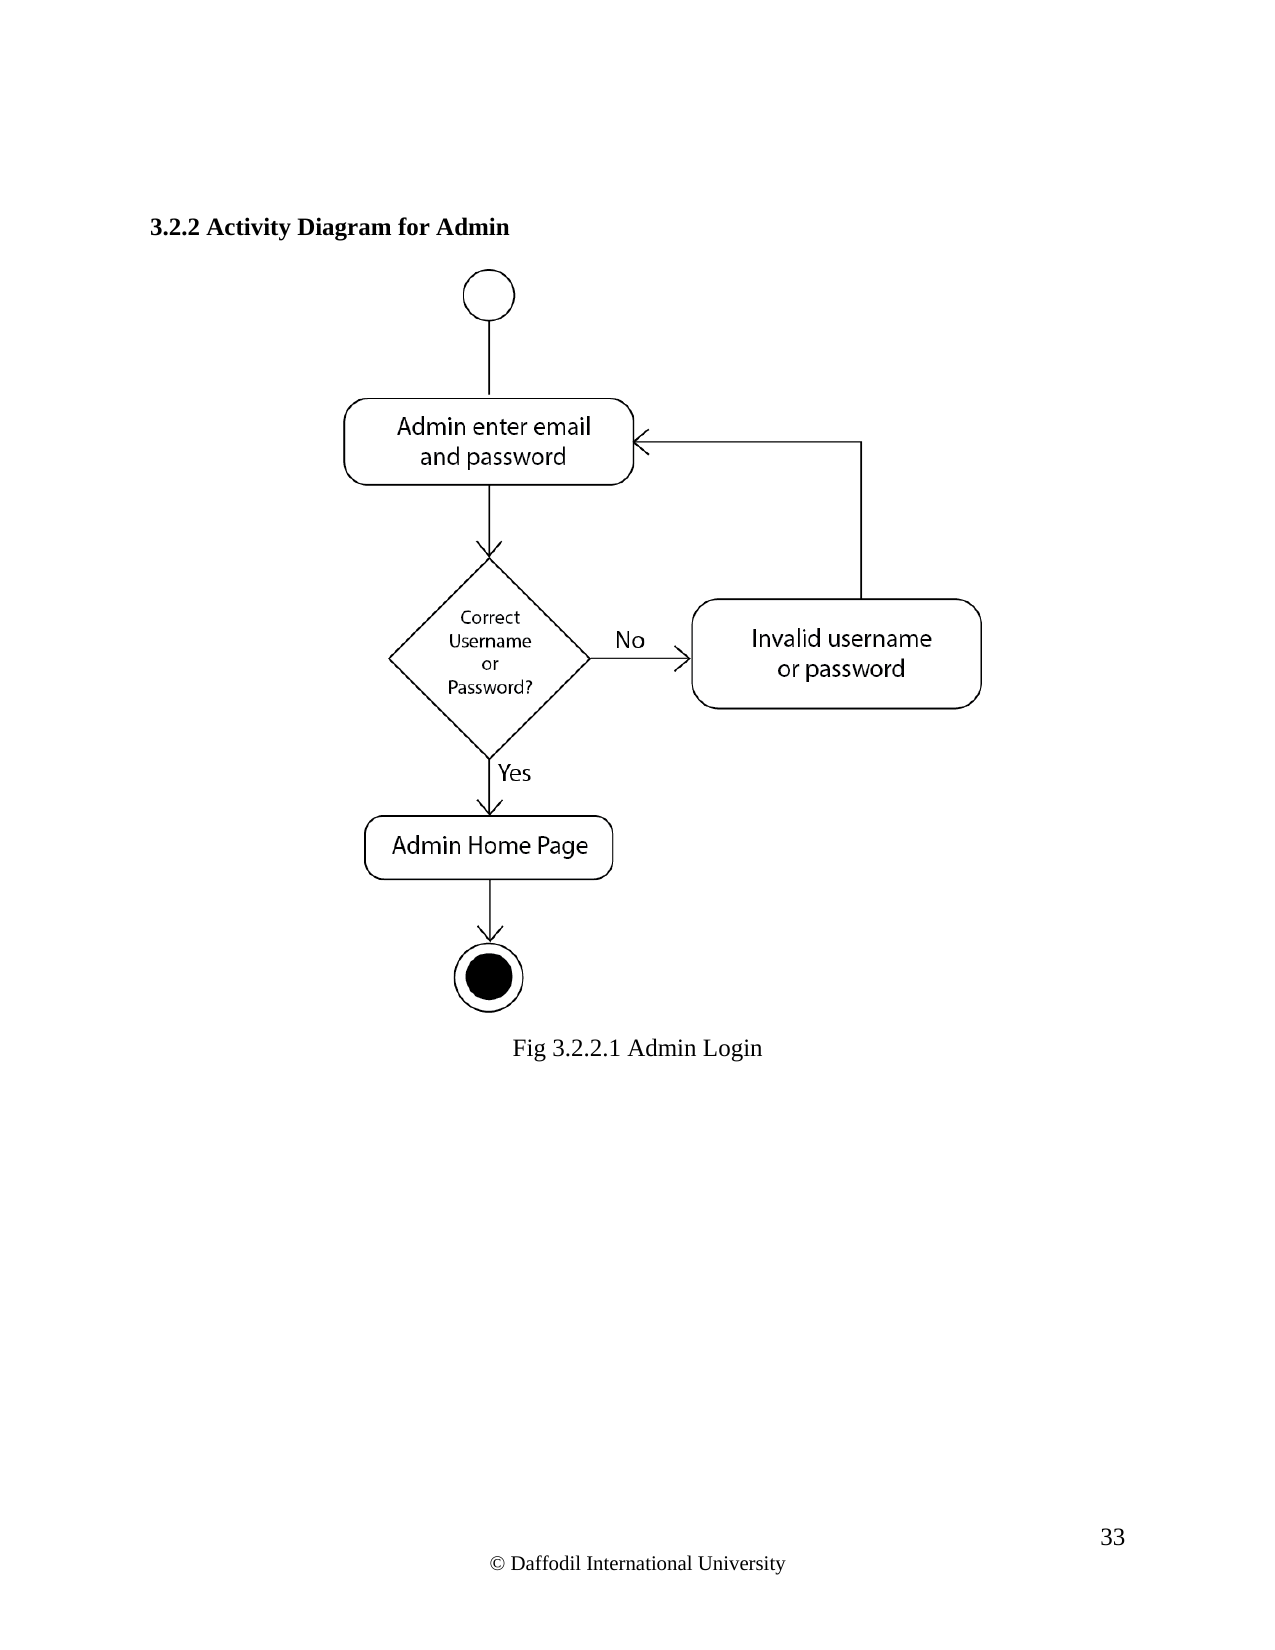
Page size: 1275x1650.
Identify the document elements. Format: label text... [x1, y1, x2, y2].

text Fig 3.2.2.1 Admin Login [150, 1033, 1125, 1062]
picture [269, 254, 1012, 1034]
subtitle 3.2.2 Activity Diagram for Admin [150, 212, 1125, 240]
